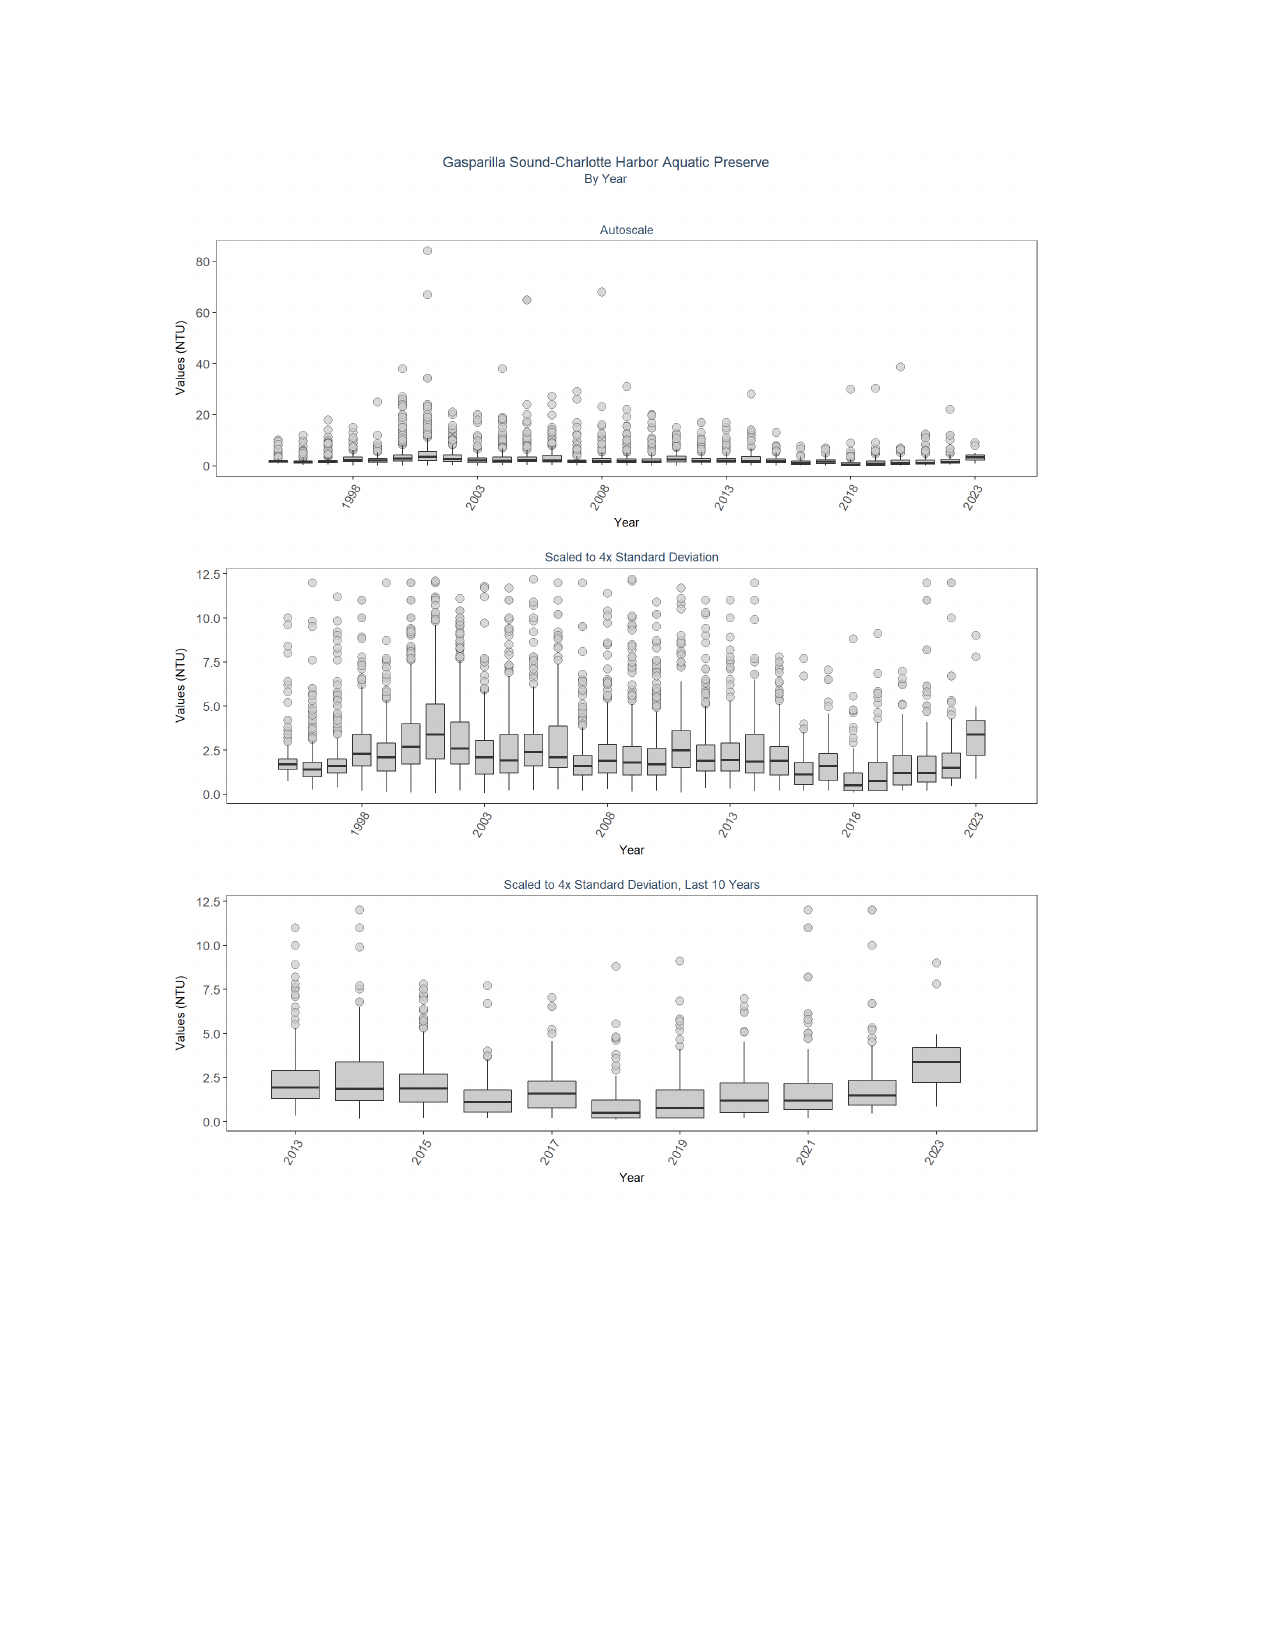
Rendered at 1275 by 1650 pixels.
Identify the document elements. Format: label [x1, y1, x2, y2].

picture [168, 150, 1044, 1200]
